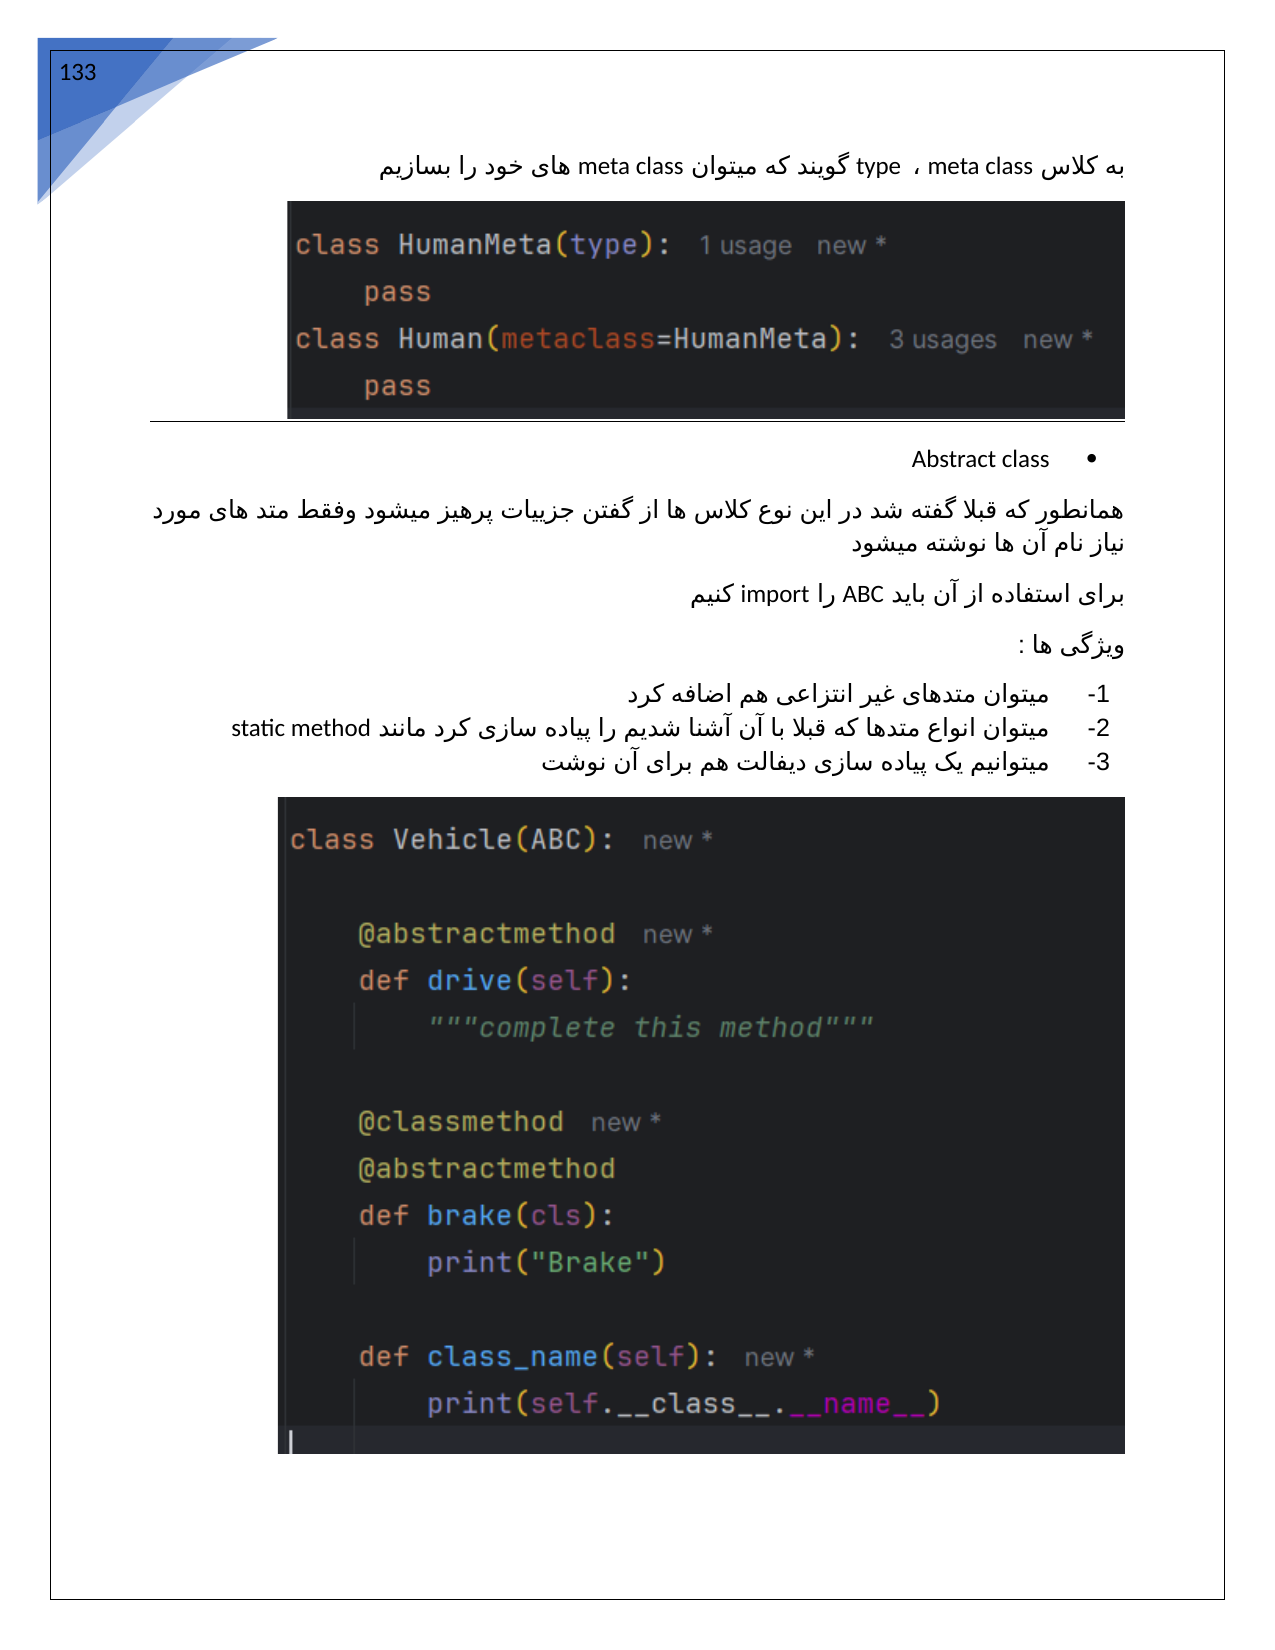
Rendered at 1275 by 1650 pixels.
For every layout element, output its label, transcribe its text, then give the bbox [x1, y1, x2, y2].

list میتوانیم یک پیاده سازی دیفالت هم برای آن نوشت [150, 747, 1087, 776]
picture [37, 37, 279, 206]
picture [277, 797, 1125, 1454]
list میتوان متدهای غیر انتزاعی هم اضافه کرد [150, 679, 1087, 708]
picture [51, 51, 279, 206]
text ویژگی ها : [150, 630, 1125, 658]
list میتوان انواع متدها که قبلا با آن آشنا شدیم را پیاده سازی کرد مانند static method [150, 712, 1087, 743]
list Abstract class [150, 444, 1087, 474]
picture [287, 201, 1125, 419]
text برای استفاده از آن باید ABC را import کنیم [150, 578, 1125, 608]
text همانطور که قبلا گفته شد در این نوع کلاس ها از گفتن جزییات پرهیز میشود وفقط متد های مورد نیاز نام آن ها نوشته میشود [150, 495, 1125, 557]
text به کلاس type ، meta class گویند که میتوان meta class های خود را بسازیم [150, 150, 1125, 181]
